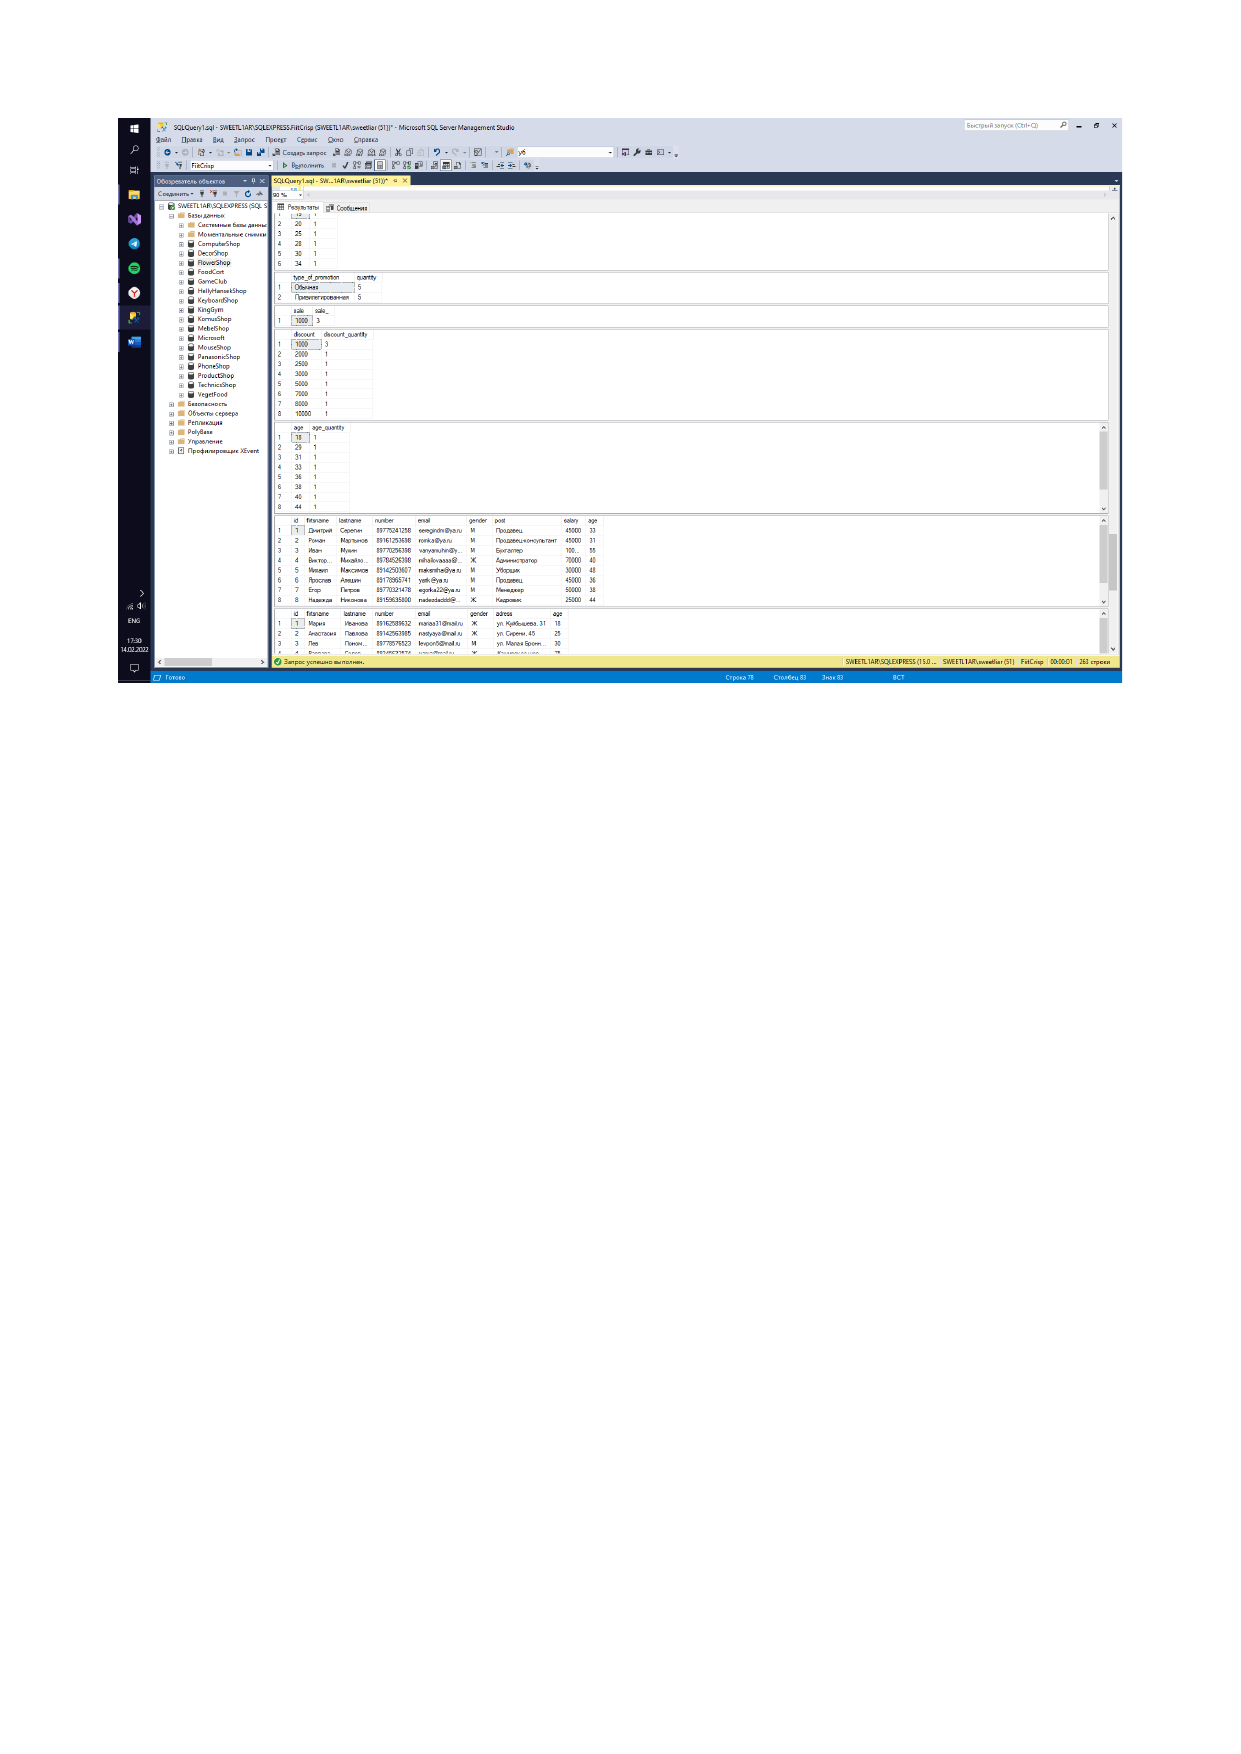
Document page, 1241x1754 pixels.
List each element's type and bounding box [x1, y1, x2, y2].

picture [118, 118, 1123, 683]
